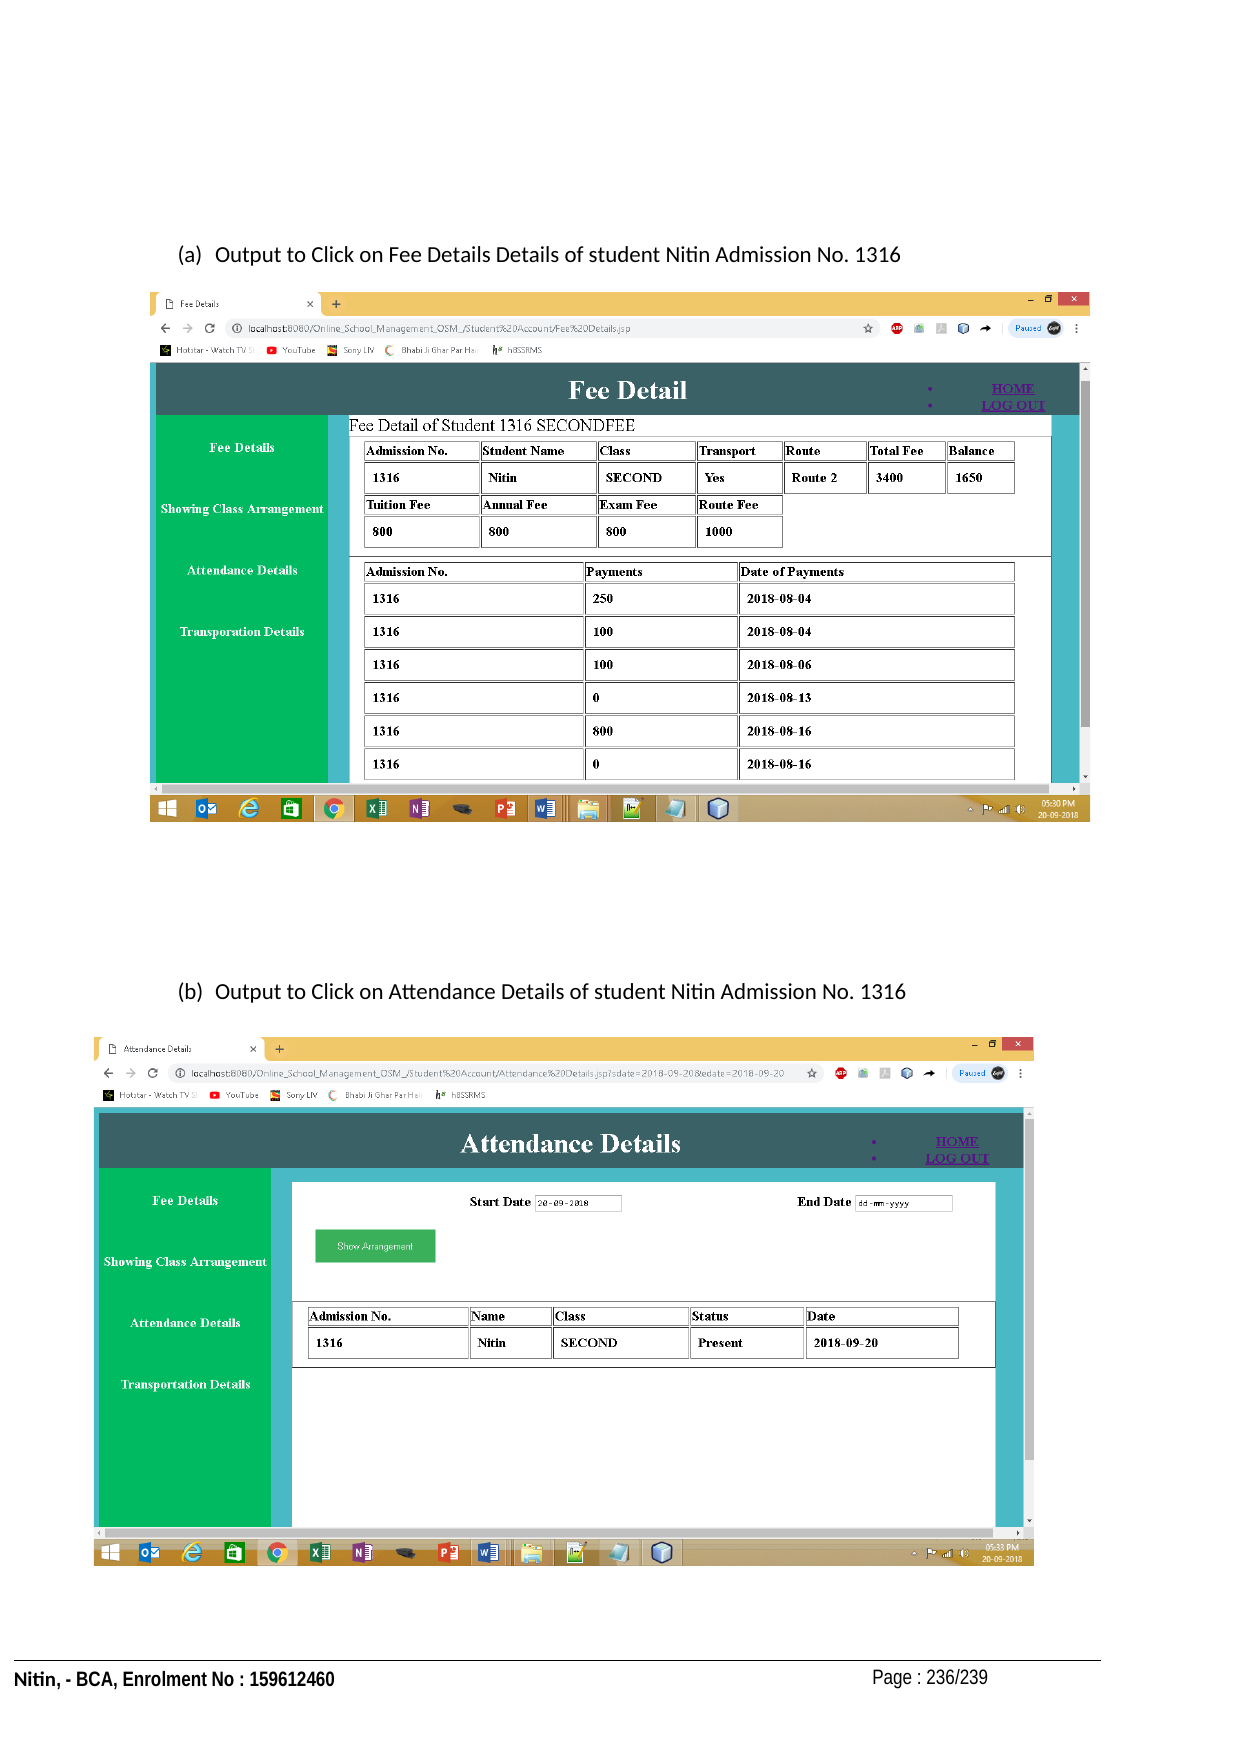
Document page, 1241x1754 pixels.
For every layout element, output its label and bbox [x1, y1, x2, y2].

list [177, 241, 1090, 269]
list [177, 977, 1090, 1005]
picture [150, 292, 1091, 822]
picture [93, 1037, 1034, 1566]
